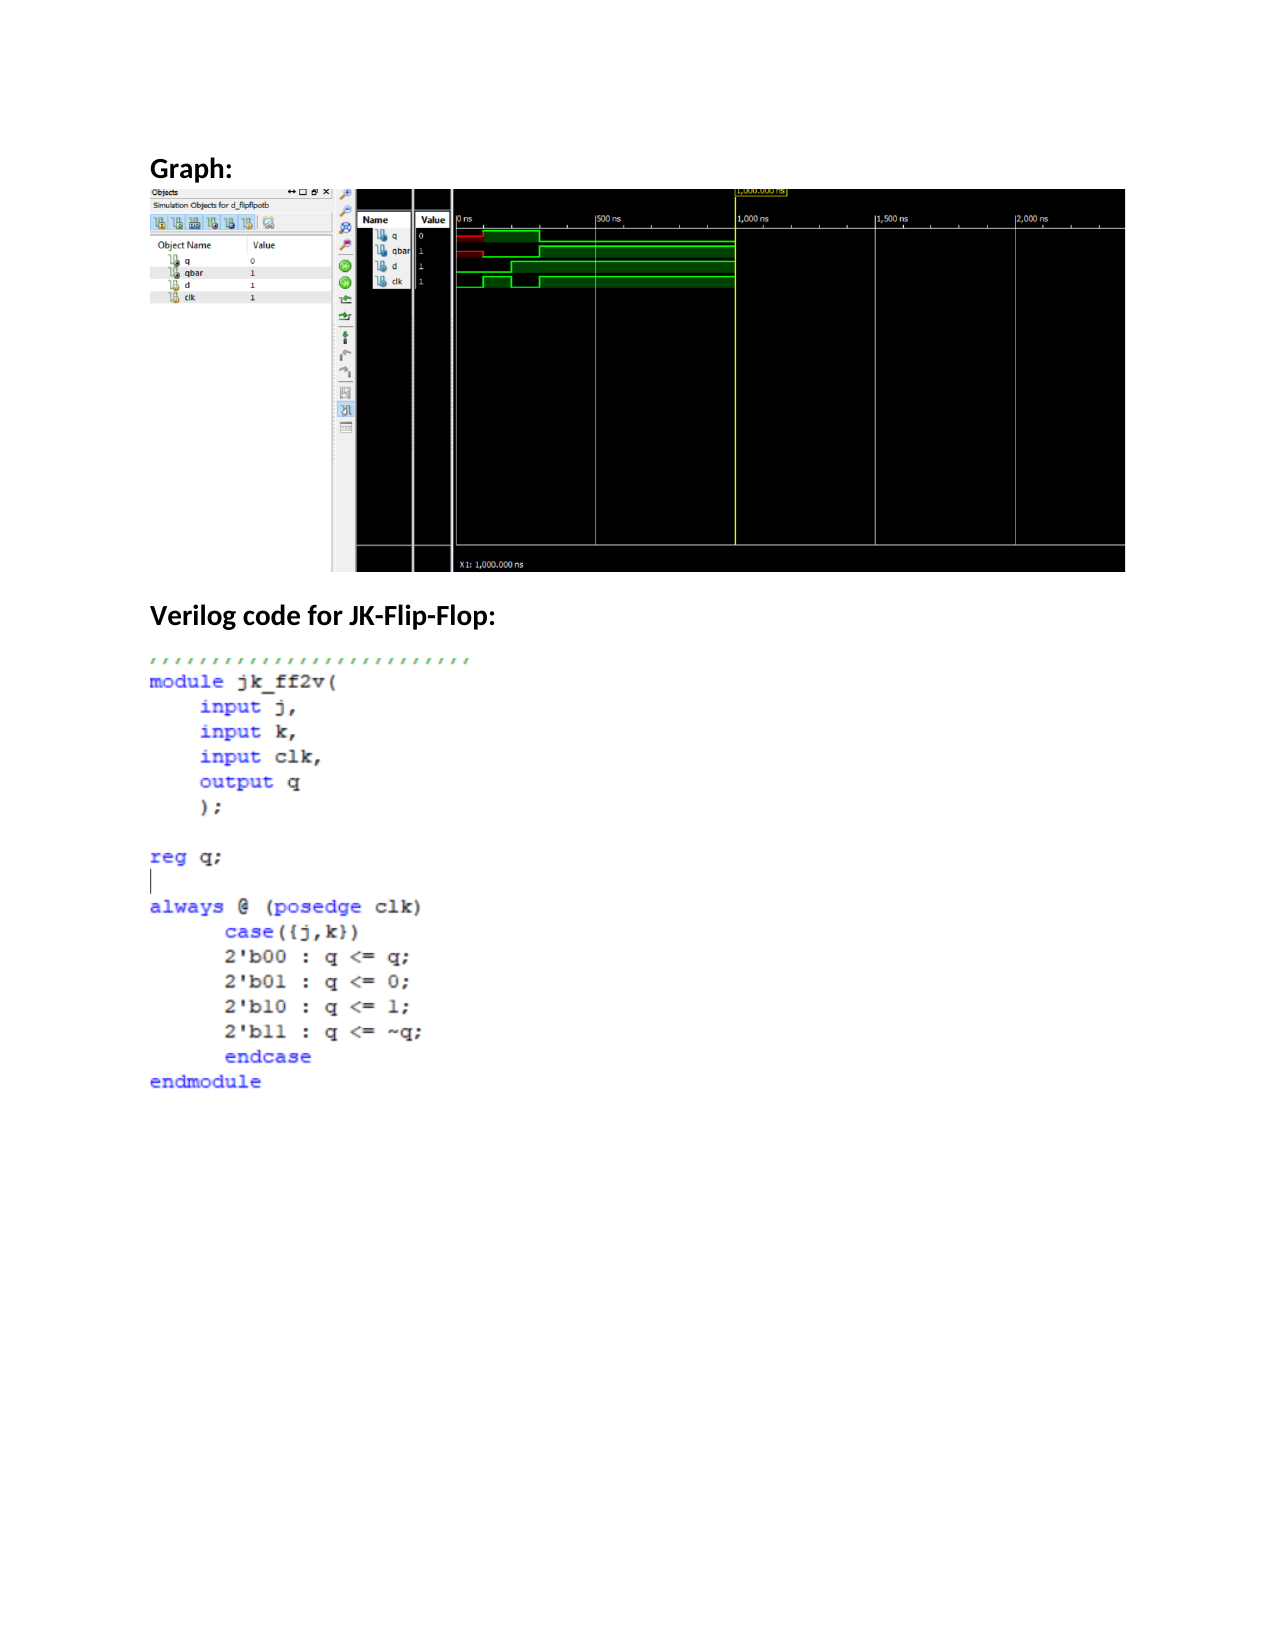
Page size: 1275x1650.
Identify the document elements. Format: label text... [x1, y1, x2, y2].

picture [150, 189, 1125, 572]
text Verilog code for JK-Flip-Flop: [150, 597, 1125, 632]
picture [150, 658, 473, 1117]
text Graph: [150, 150, 1125, 189]
